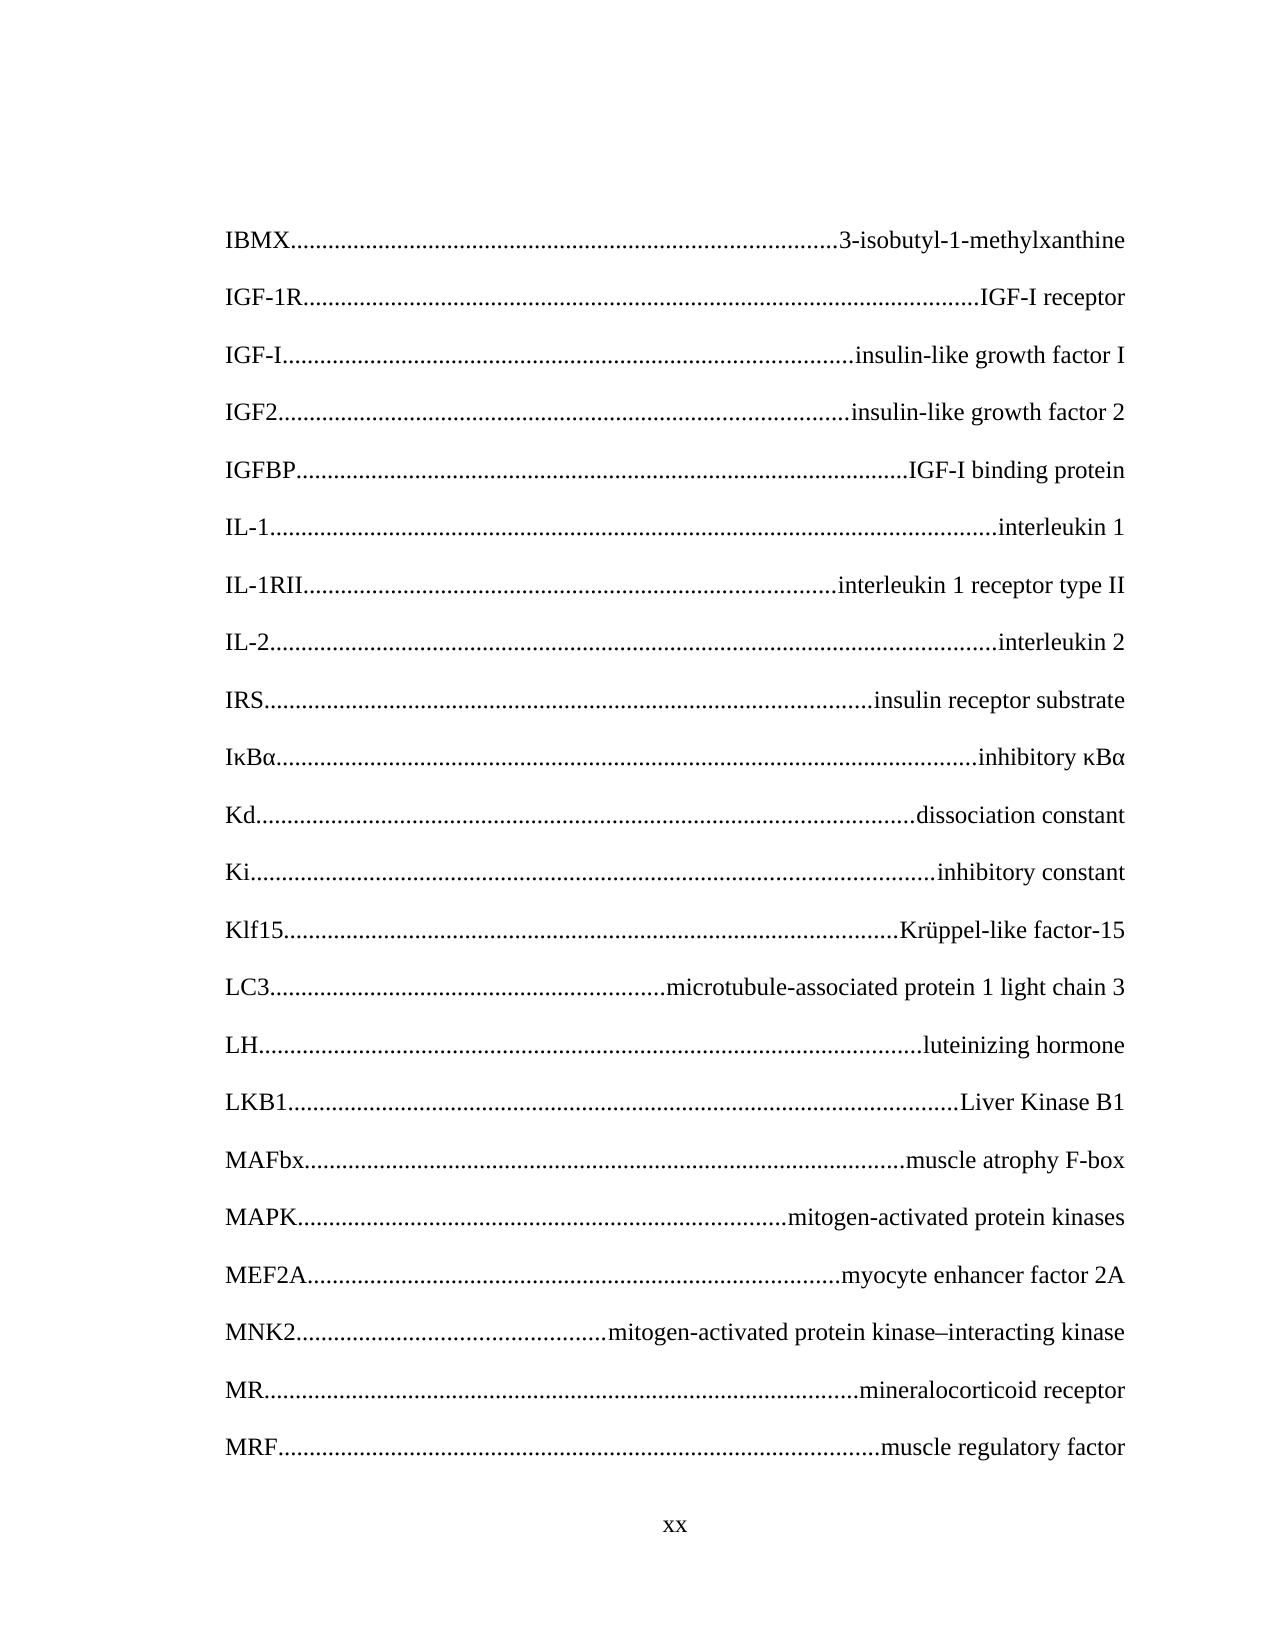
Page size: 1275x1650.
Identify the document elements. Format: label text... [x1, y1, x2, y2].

list Kd dissociation constant [225, 800, 1125, 829]
list LH luteinizing hormone [225, 1030, 1125, 1059]
list MEF2A myocyte enhancer factor 2A [225, 1260, 1125, 1289]
list IGFBP IGF-I binding protein [225, 455, 1125, 484]
list IBMX 3-isobutyl-1-methylxanthine [225, 225, 1125, 254]
list IκBα inhibitory κBα [225, 742, 1125, 771]
list IGF2 insulin-like growth factor 2 [225, 397, 1125, 426]
list IGF-1R IGF-I receptor [225, 282, 1125, 311]
list MR mineralocorticoid receptor [225, 1375, 1125, 1404]
list LKB1 Liver Kinase B1 [225, 1087, 1125, 1116]
list MRF muscle regulatory factor [225, 1432, 1125, 1461]
list MAPK mitogen-activated protein kinases [225, 1202, 1125, 1231]
list Klf15 Krüppel-like factor-15 [225, 915, 1125, 944]
list IL-1 interleukin 1 [225, 512, 1125, 541]
list Ki inhibitory constant [225, 857, 1125, 886]
list IL-2 interleukin 2 [225, 627, 1125, 656]
list IL-1RII interleukin 1 receptor type II [225, 570, 1125, 599]
list IRS insulin receptor substrate [225, 685, 1125, 714]
list MNK2 mitogen-activated protein kinase–interacting kinase [225, 1317, 1125, 1346]
list LC3 microtubule-associated protein 1 light chain 3 [225, 972, 1125, 1001]
list MAFbx muscle atrophy F-box [225, 1145, 1125, 1174]
list IGF-I insulin-like growth factor I [225, 340, 1125, 369]
